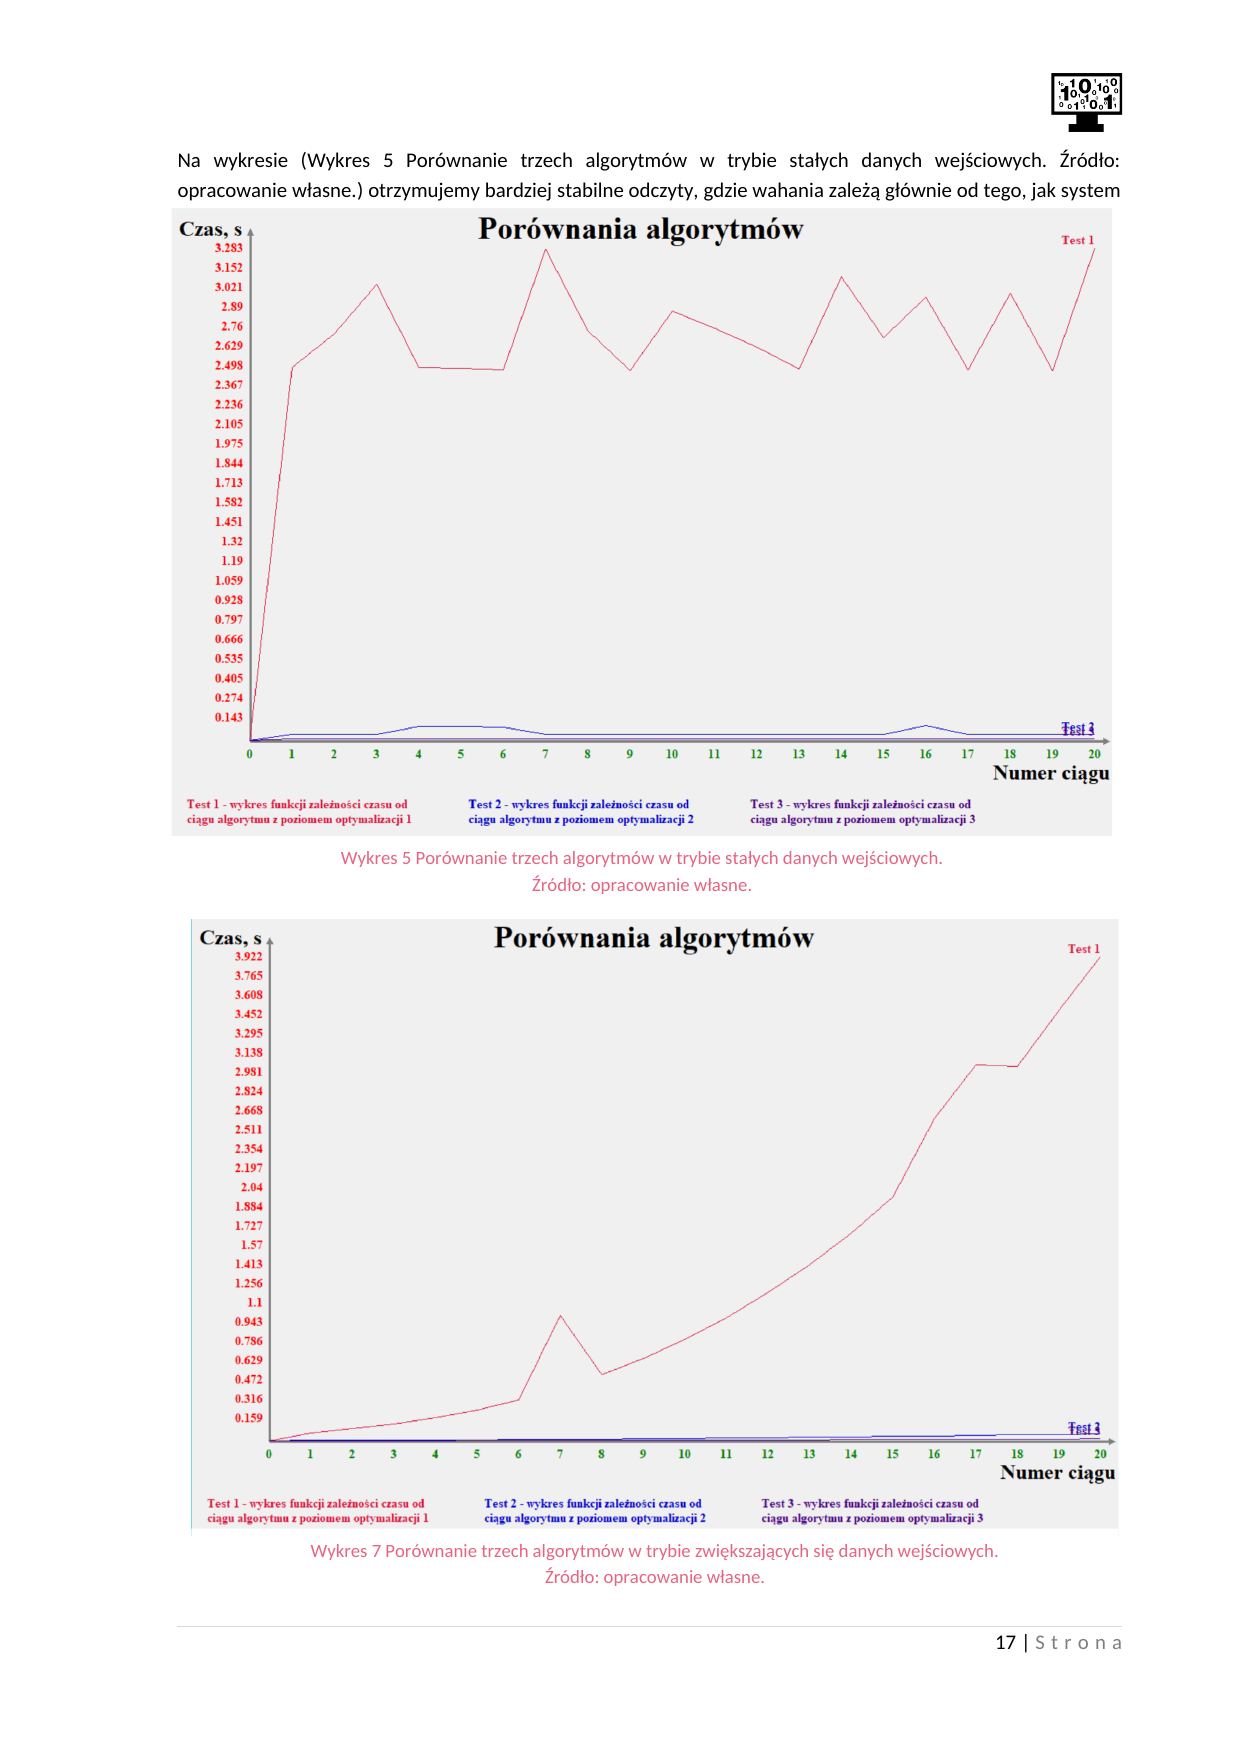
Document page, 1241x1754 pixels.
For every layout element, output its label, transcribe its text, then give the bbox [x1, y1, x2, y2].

picture [191, 919, 1119, 1528]
picture [171, 207, 1113, 837]
picture [1051, 73, 1123, 132]
